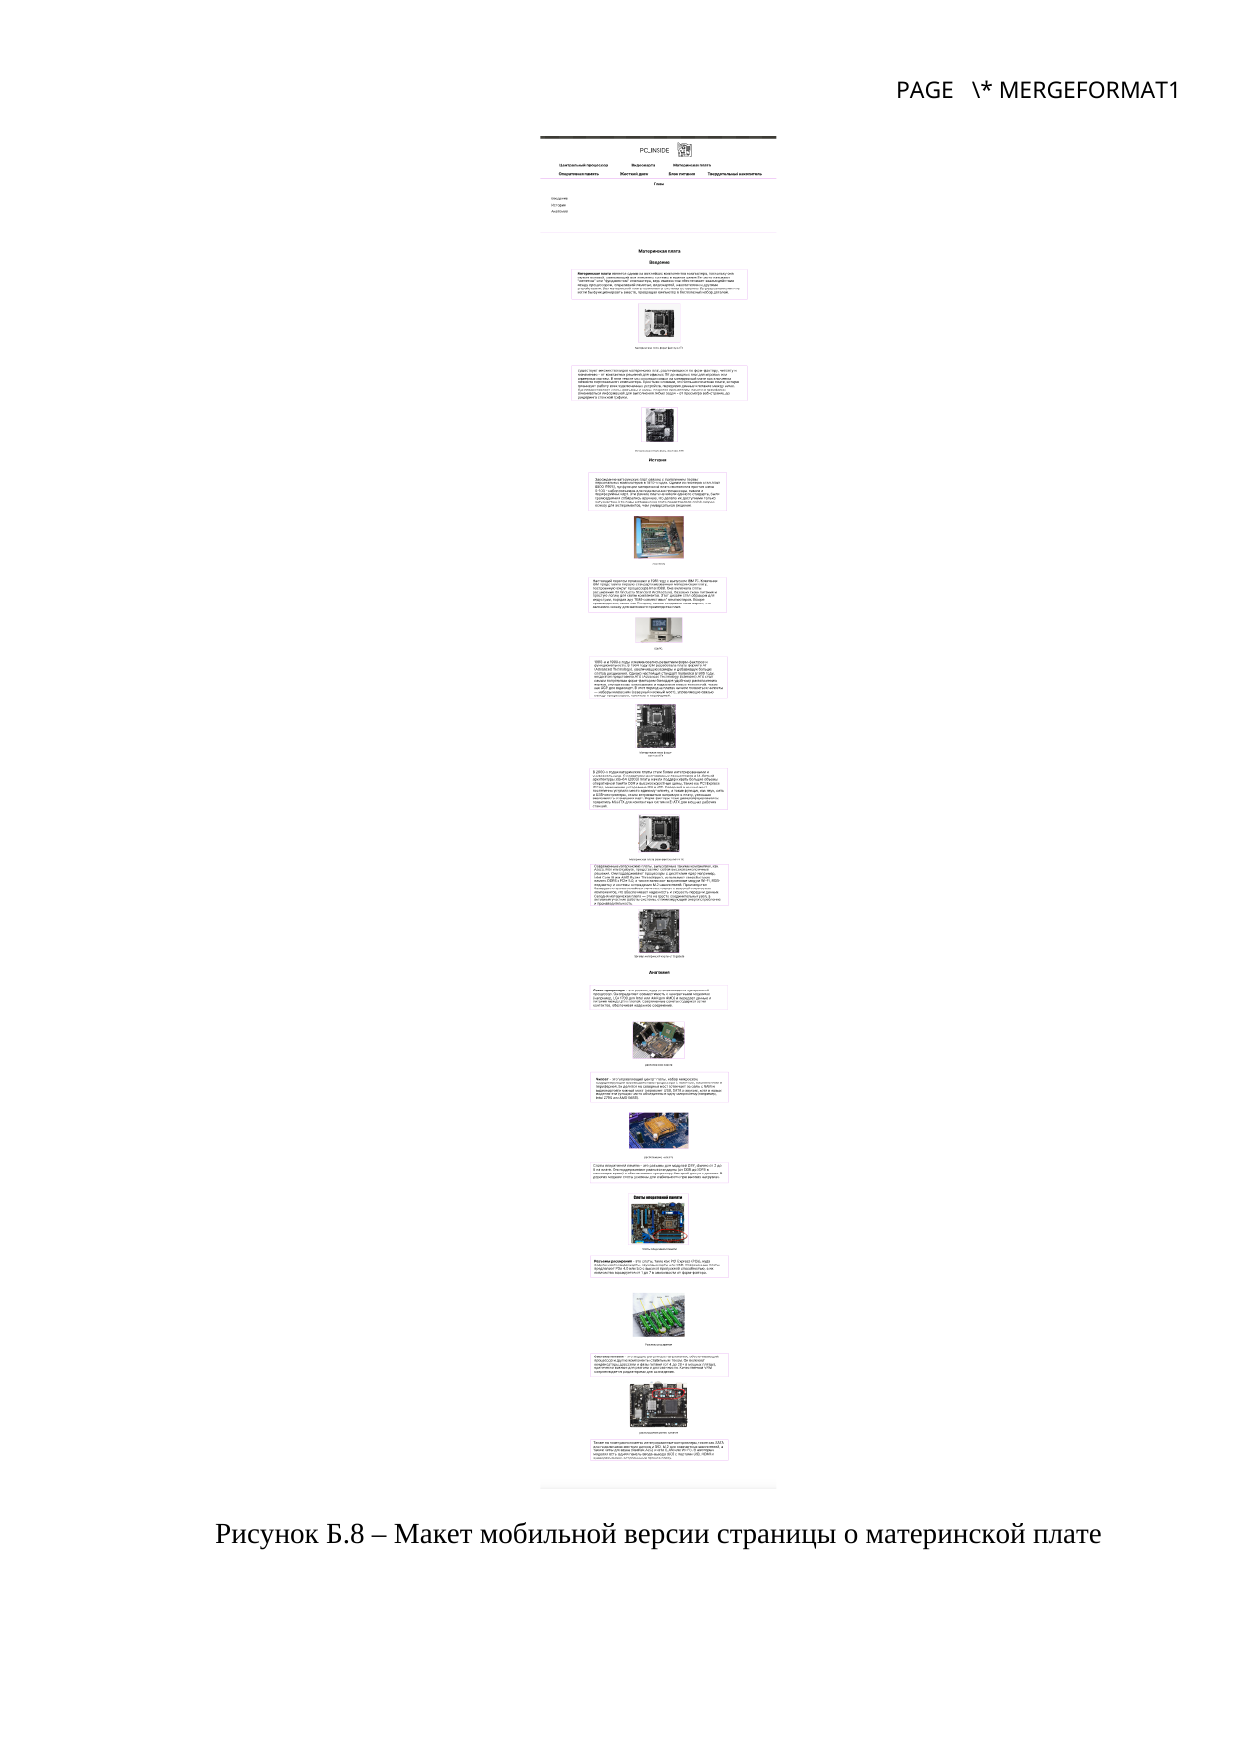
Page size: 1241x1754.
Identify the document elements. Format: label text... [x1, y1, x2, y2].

picture [540, 136, 777, 1489]
text Рисунок Б.8 – Макет мобильной версии страницы о материнской плате [136, 1516, 1181, 1549]
